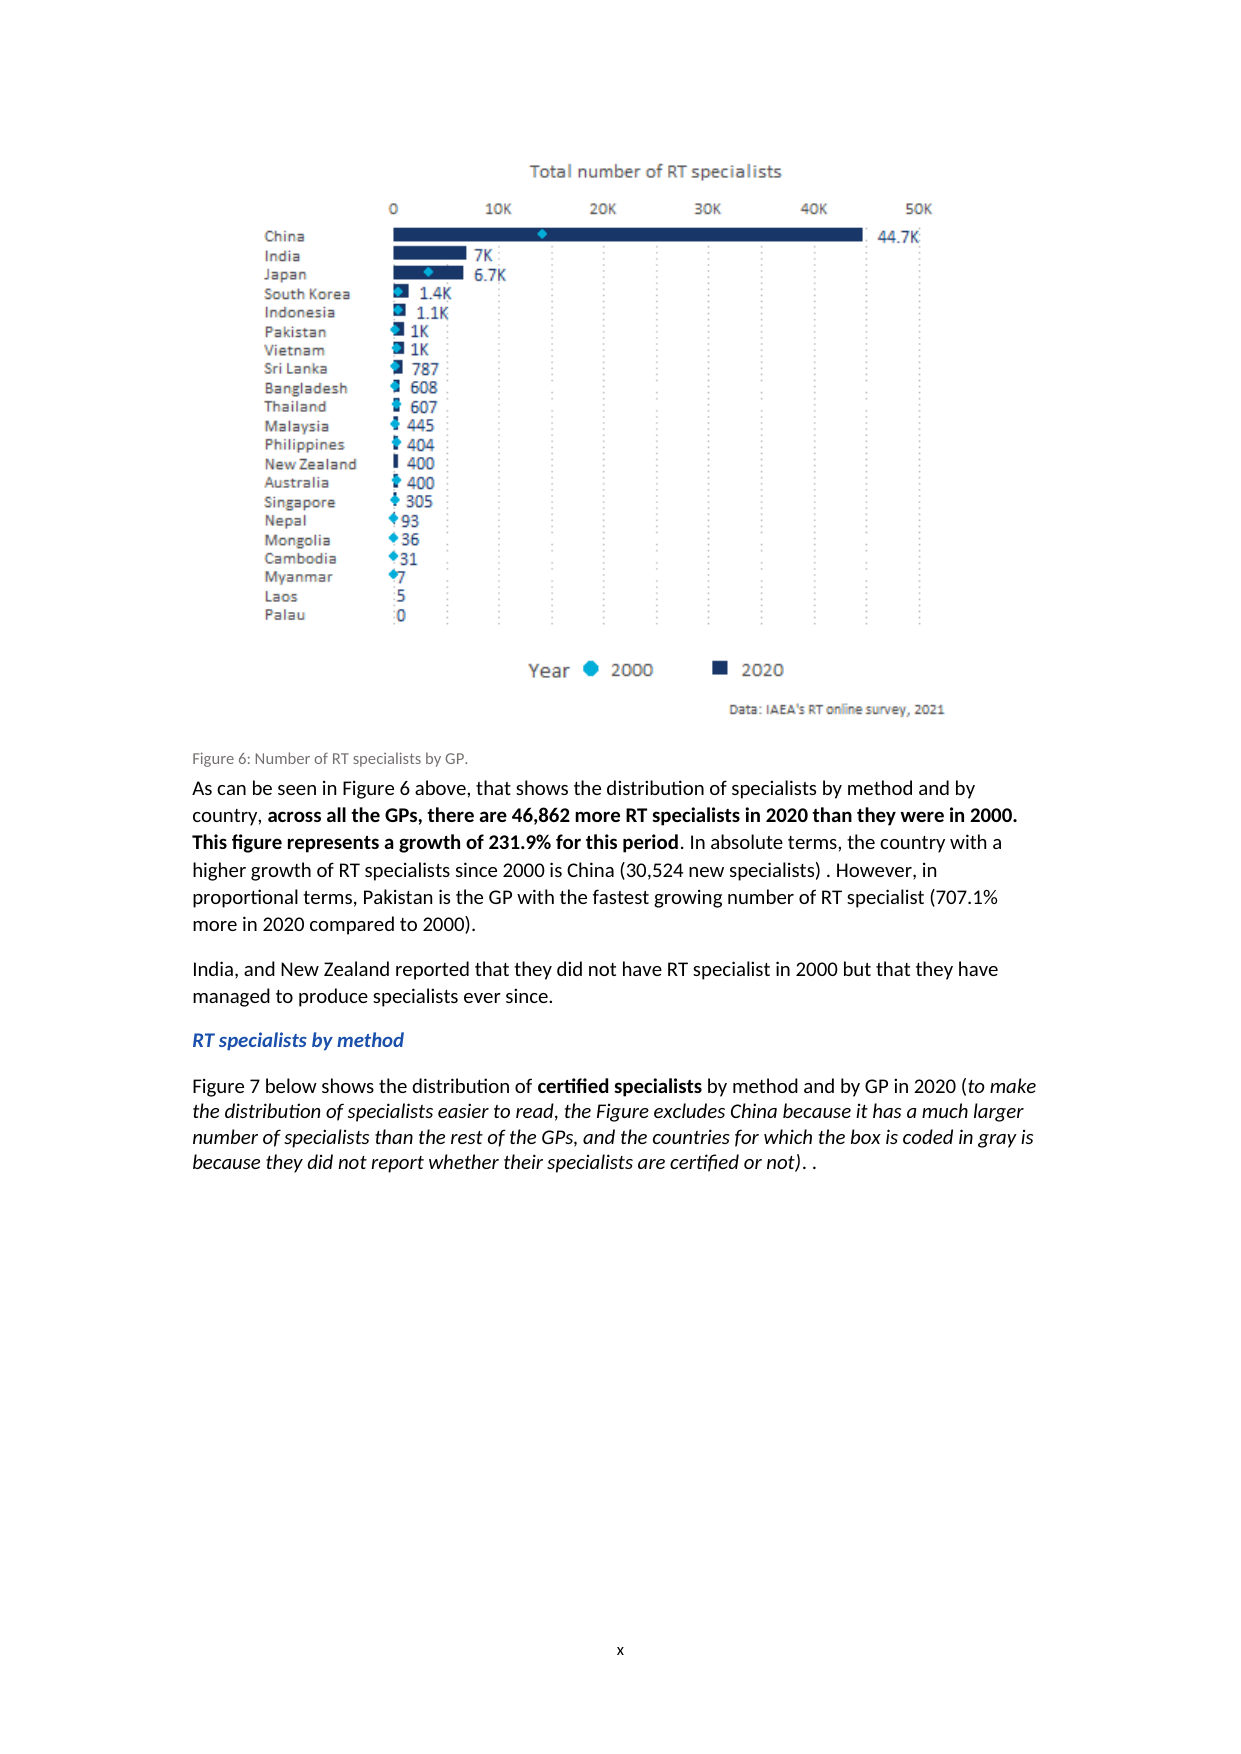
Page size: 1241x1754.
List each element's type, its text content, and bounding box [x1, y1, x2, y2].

text Figure 6: Number of RT specialists by GP. [192, 748, 1048, 768]
text India, and New Zealand reported that they did not have RT specialist in 2000 but that they have managed to produce specialists ever since. [192, 956, 1048, 1008]
picture [210, 150, 957, 728]
text Figure 7 below shows the distribution of certified specialists by method and by GP in 2020 (to make the distribution of specialists easier to read, the Figure excludes China because it has a much larger number of specialists than the rest of the GPs, and the countries for which the box is coded in gray is because they did not report whether their specialists are certified or not). . [192, 1073, 1048, 1175]
subtitle RT specialists by method [192, 1027, 1048, 1053]
text As can be seen in Figure 6 above, that shows the distribution of specialists by method and by country, across all the GPs, there are 46,862 more RT specialists in 2020 than they were in 2000. This figure represents a growth of 231.9% for this period. In absolute terms, the country with a higher growth of RT specialists since 2000 is China (30,524 new specialists) . However, in proportional terms, Pakistan is the GP with the fastest growing number of RT specialist (707.1% more in 2020 compared to 2000). [192, 775, 1048, 937]
